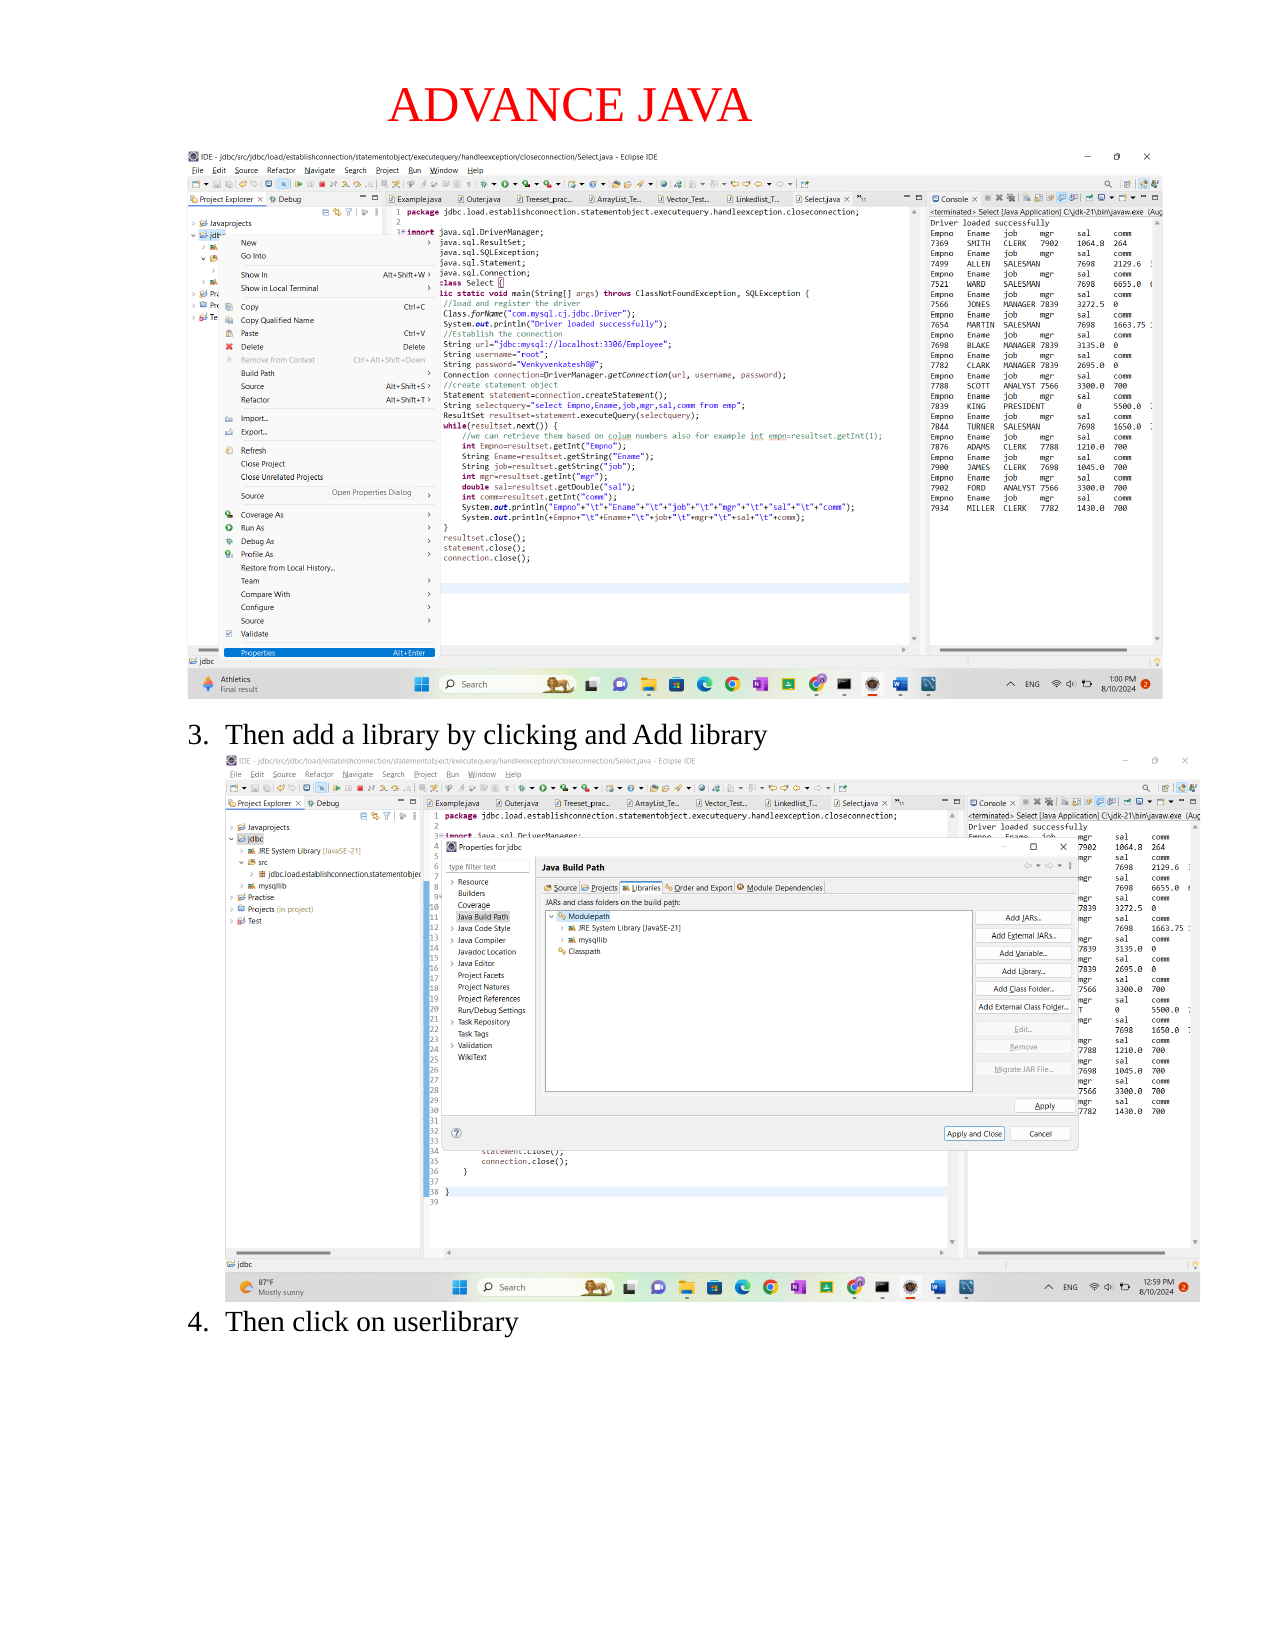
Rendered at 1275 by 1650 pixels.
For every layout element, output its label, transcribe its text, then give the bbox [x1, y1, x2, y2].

picture [187, 150, 1163, 699]
picture [225, 753, 1200, 1302]
list Then click on userlibrary [187, 1304, 1125, 1338]
list Then add a library by clicking and Add library [187, 717, 1125, 751]
